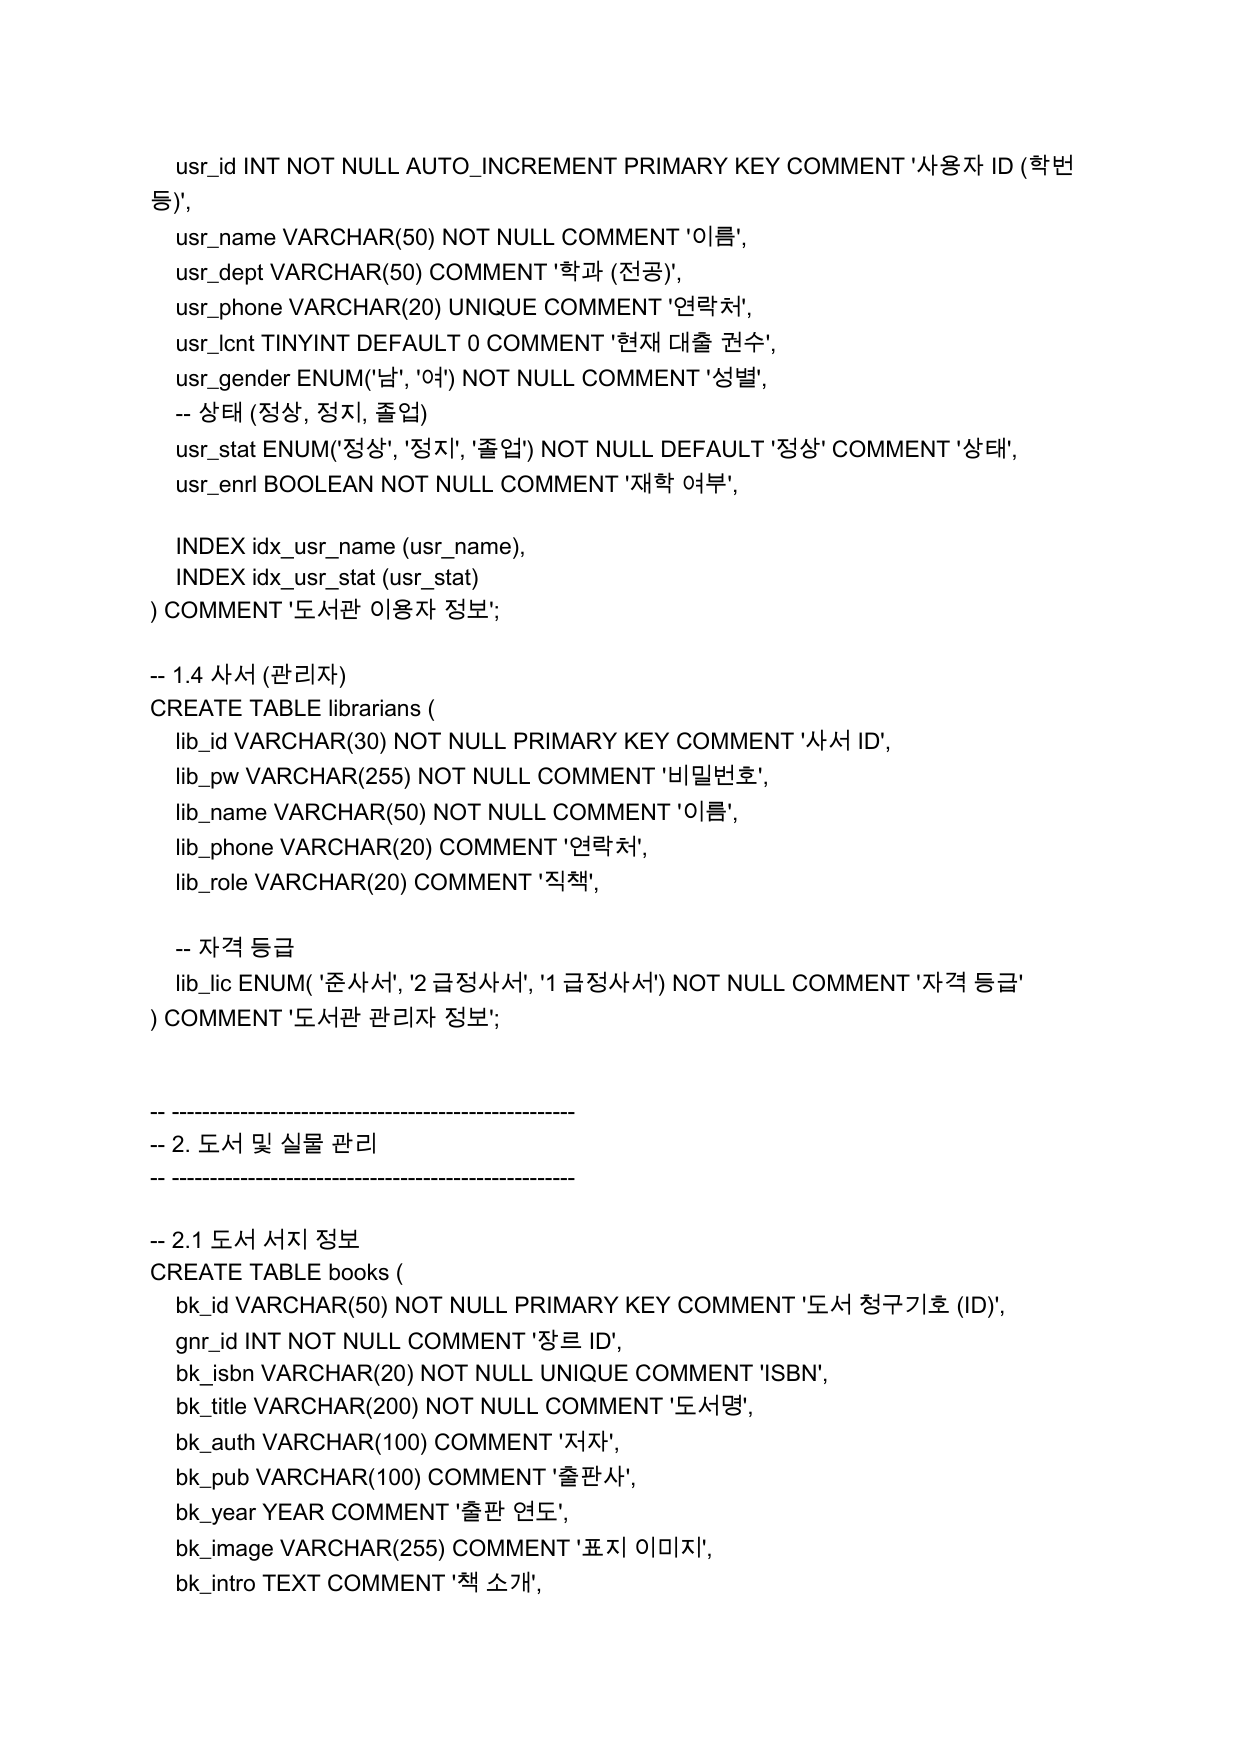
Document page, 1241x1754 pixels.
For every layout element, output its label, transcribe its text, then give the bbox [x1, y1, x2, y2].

text ) COMMENT '도서관 이용자 정보'; [150, 594, 1090, 624]
text usr_dept VARCHAR(50) COMMENT '학과 (전공)', [150, 256, 1090, 287]
text CREATE TABLE books ( [150, 1259, 1090, 1286]
text bk_intro TEXT COMMENT '책 소개', [150, 1567, 1090, 1597]
text bk_pub VARCHAR(100) COMMENT '출판사', [150, 1461, 1090, 1492]
text usr_stat ENUM('정상', '정지', '졸업') NOT NULL DEFAULT '정상' COMMENT '상태', [150, 432, 1090, 463]
text ) COMMENT '도서관 관리자 정보'; [150, 1002, 1090, 1033]
text INDEX idx_usr_name (usr_name), [150, 533, 1090, 560]
text -- 2. 도서 및 실물 관리 [150, 1128, 1090, 1159]
text lib_role VARCHAR(20) COMMENT '직책', [150, 866, 1090, 897]
text bk_title VARCHAR(200) NOT NULL COMMENT '도서명', [150, 1390, 1090, 1421]
text usr_lcnt TINYINT DEFAULT 0 COMMENT '현재 대출 권수', [150, 327, 1090, 357]
text usr_phone VARCHAR(20) UNIQUE COMMENT '연락처', [150, 291, 1090, 322]
text bk_isbn VARCHAR(20) NOT NULL UNIQUE COMMENT 'ISBN', [150, 1360, 1090, 1386]
text lib_name VARCHAR(50) NOT NULL COMMENT '이름', [150, 795, 1090, 826]
text -- 자격 등급 [150, 932, 1090, 962]
text usr_id INT NOT NULL AUTO_INCREMENT PRIMARY KEY COMMENT '사용자 ID (학번 등)', [150, 150, 1090, 216]
text lib_pw VARCHAR(255) NOT NULL COMMENT '비밀번호', [150, 760, 1090, 791]
text bk_year YEAR COMMENT '출판 연도', [150, 1496, 1090, 1527]
text INDEX idx_usr_stat (usr_stat) [150, 563, 1090, 590]
text CREATE TABLE librarians ( [150, 694, 1090, 721]
text lib_id VARCHAR(30) NOT NULL PRIMARY KEY COMMENT '사서 ID', [150, 725, 1090, 756]
text usr_name VARCHAR(50) NOT NULL COMMENT '이름', [150, 221, 1090, 251]
text lib_phone VARCHAR(20) COMMENT '연락처', [150, 831, 1090, 861]
text usr_gender ENUM('남', '여') NOT NULL COMMENT '성별', [150, 362, 1090, 393]
text bk_auth VARCHAR(100) COMMENT '저자', [150, 1426, 1090, 1456]
text -- ----------------------------------------------------- [150, 1098, 1090, 1124]
text -- 상태 (정상, 정지, 졸업) [150, 397, 1090, 428]
text -- 2.1 도서 서지 정보 [150, 1224, 1090, 1254]
text usr_enrl BOOLEAN NOT NULL COMMENT '재학 여부', [150, 468, 1090, 498]
text bk_id VARCHAR(50) NOT NULL PRIMARY KEY COMMENT '도서 청구기호 (ID)', [150, 1289, 1090, 1320]
text bk_image VARCHAR(255) COMMENT '표지 이미지', [150, 1531, 1090, 1562]
text -- 1.4 사서 (관리자) [150, 659, 1090, 690]
text lib_lic ENUM( '준사서', '2급정사서', '1급정사서') NOT NULL COMMENT '자격 등급' [150, 967, 1090, 998]
text gnr_id INT NOT NULL COMMENT '장르 ID', [150, 1325, 1090, 1355]
text -- ----------------------------------------------------- [150, 1163, 1090, 1190]
